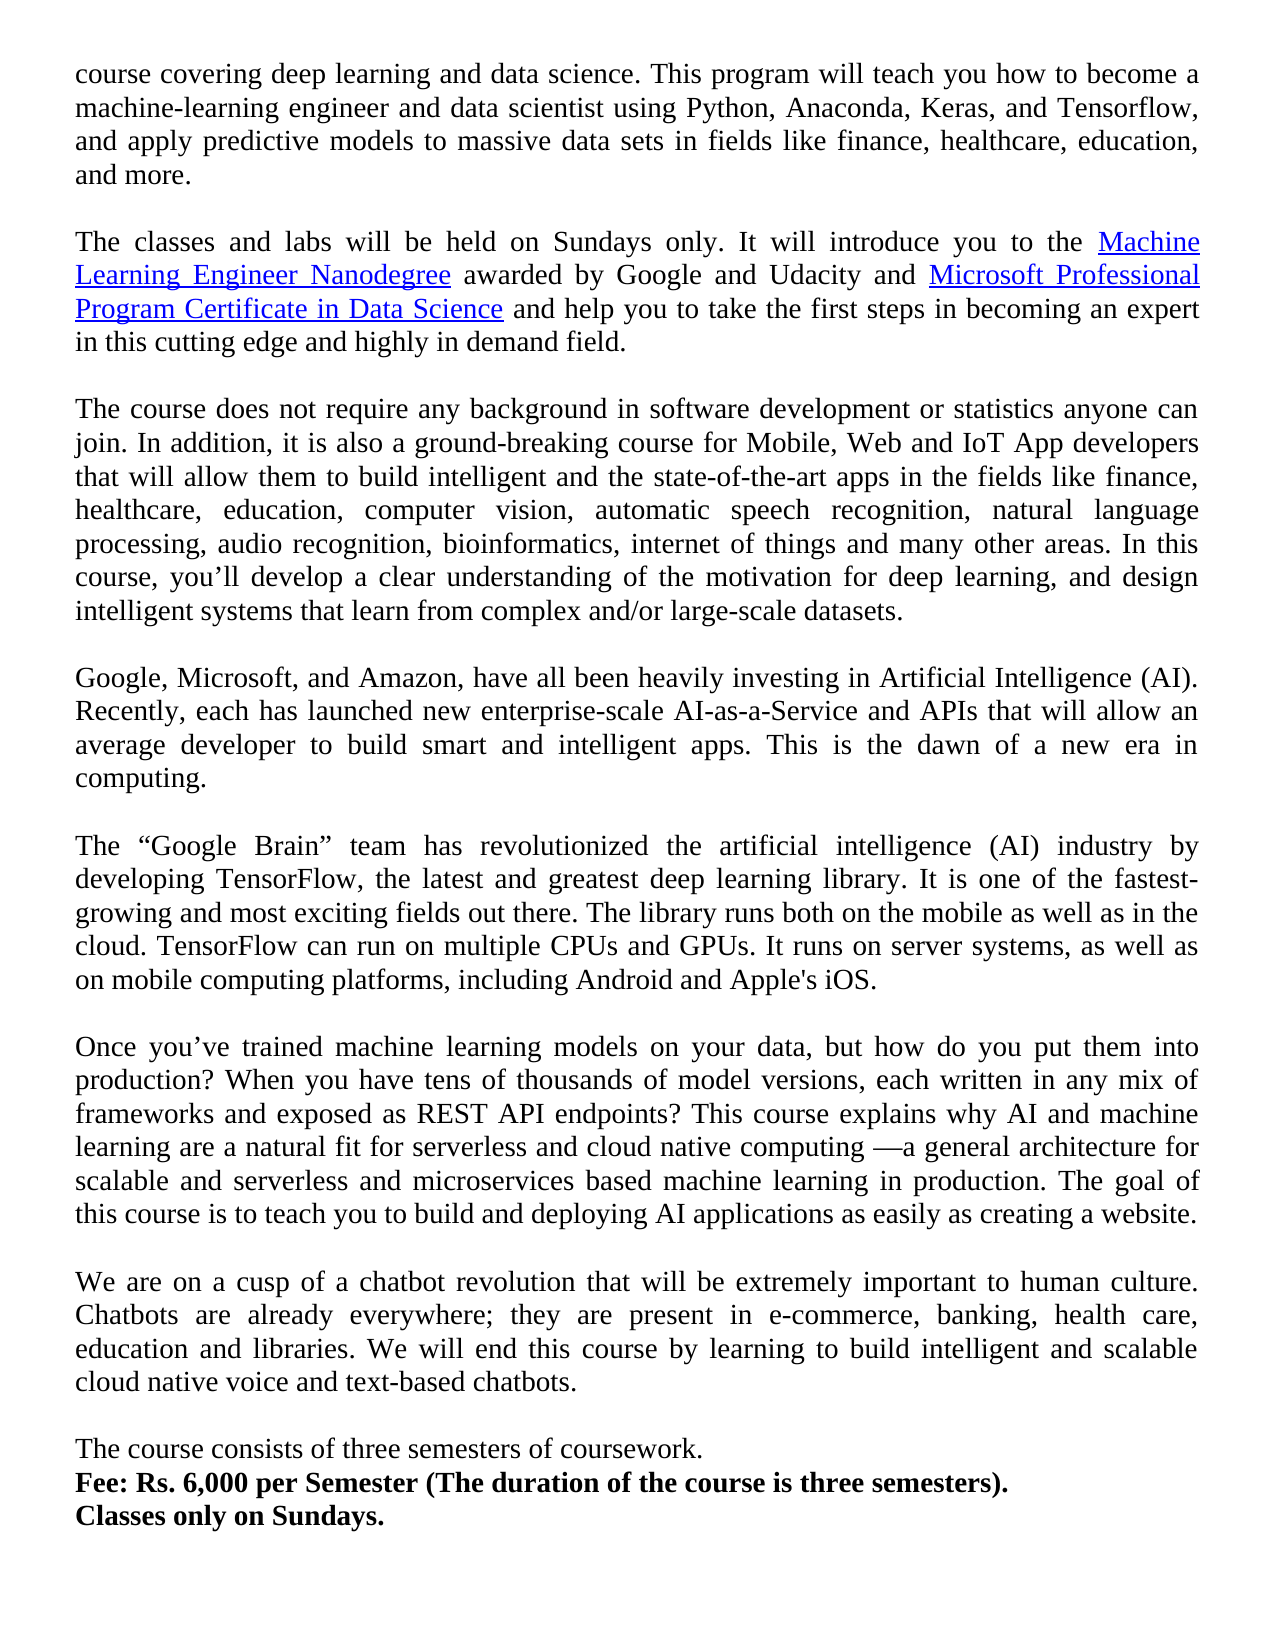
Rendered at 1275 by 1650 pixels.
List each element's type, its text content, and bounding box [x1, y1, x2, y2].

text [75, 56, 1200, 190]
text The “Google Brain” team has revolutionized the artificial intelligence (AI) industry by developing TensorFlow, the latest and greatest deep learning library. It is one of the fastest-growing and most exciting fields out there. The library runs both on the mobile as well as in the cloud. TensorFlow can run on multiple CPUs and GPUs. It runs on server systems, as well as on mobile computing platforms, including Android and Apple's iOS. [75, 828, 1200, 995]
text The course consists of three semesters of coursework. [75, 1431, 1200, 1465]
text We are on a cusp of a chatbot revolution that will be extremely important to human culture. Chatbots are already everywhere; they are present in e-commerce, banking, health care, education and libraries. We will end this course by learning to build intelligent and scalable cloud native voice and text-based chatbots. [75, 1264, 1200, 1398]
text The course does not require any background in software development or statistics anyone can join. In addition, it is also a ground-breaking course for Mobile, Web and IoT App developers that will allow them to build intelligent and the state-of-the-art apps in the fields like finance, healthcare, education, computer vision, automatic speech recognition, natural language processing, audio recognition, bioinformatics, internet of things and many other areas. In this course, you’ll develop a clear understanding of the motivation for deep learning, and design intelligent systems that learn from complex and/or large-scale datasets. [75, 392, 1200, 626]
text The classes and labs will be held on Sundays only. It will introduce you to the Machine Learning Engineer Nanodegree awarded by Google and Udacity and Microsoft Professional Program Certificate in Data Science and help you to take the first steps in becoming an expert in this cutting edge and highly in demand field. [75, 224, 1200, 358]
text Classes only on Sundays. [75, 1498, 1200, 1532]
text Google, Microsoft, and Amazon, have all been heavily investing in Artificial Intelligence (AI). Recently, each has launched new enterprise-scale AI-as-a-Service and APIs that will allow an average developer to build smart and intelligent apps. This is the dawn of a new era in computing. [75, 660, 1200, 794]
text Once you’ve trained machine learning models on your data, but how do you put them into production? When you have tens of thousands of model versions, each written in any mix of frameworks and exposed as REST API endpoints? This course explains why AI and machine learning are a natural fit for serverless and cloud native computing —a general architecture for scalable and serverless and microservices based machine learning in production. The goal of this course is to teach you to build and deploying AI applications as easily as creating a website. [75, 1029, 1200, 1230]
text Fee: Rs. 6,000 per Semester (The duration of the course is three semesters). [75, 1465, 1200, 1498]
